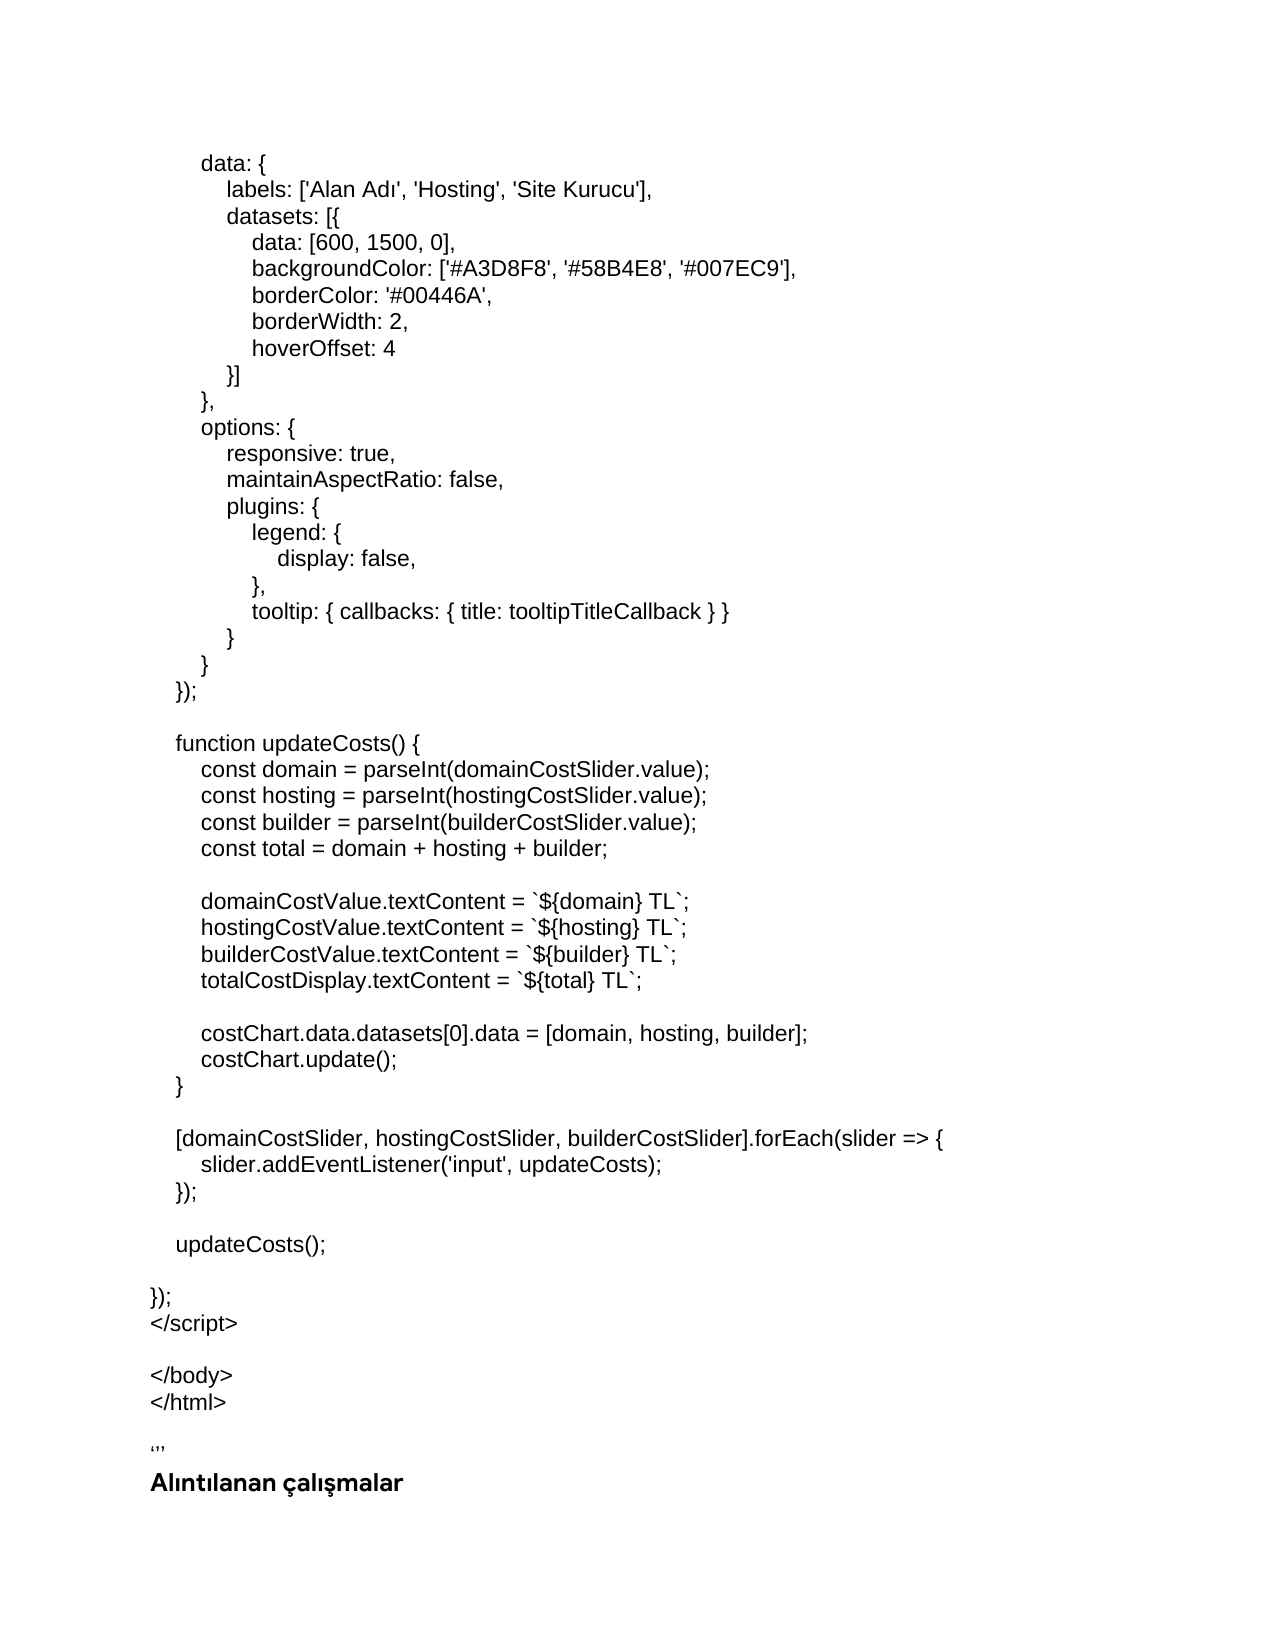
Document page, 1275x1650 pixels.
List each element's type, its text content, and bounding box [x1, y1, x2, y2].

text datasets: [{ [150, 203, 1125, 229]
text }] [150, 361, 1125, 387]
text responsive: true, [150, 440, 1125, 466]
text ‘’’ [150, 1415, 1125, 1468]
text hostingCostValue.textContent = `${hosting} TL`; [150, 914, 1125, 941]
text }); [150, 1178, 1125, 1204]
text tooltip: { callbacks: { title: tooltipTitleCallback } } [150, 598, 1125, 624]
text maintainAspectRatio: false, [150, 466, 1125, 493]
text } [150, 624, 1125, 651]
text </html> [150, 1389, 1125, 1415]
text data: { [150, 150, 1125, 176]
text </script> [150, 1309, 1125, 1336]
text } [150, 651, 1125, 677]
text const domain = parseInt(domainCostSlider.value); [150, 756, 1125, 782]
text display: false, [150, 545, 1125, 572]
text }); [150, 677, 1125, 703]
text domainCostValue.textContent = `${domain} TL`; [150, 888, 1125, 914]
text borderColor: '#00446A', [150, 282, 1125, 308]
text hoverOffset: 4 [150, 334, 1125, 361]
text labels: ['Alan Adı', 'Hosting', 'Site Kurucu'], [150, 176, 1125, 203]
text const total = domain + hosting + builder; [150, 835, 1125, 862]
text totalCostDisplay.textContent = `${total} TL`; [150, 967, 1125, 993]
text }, [150, 572, 1125, 598]
text options: { [150, 413, 1125, 440]
text const hosting = parseInt(hostingCostSlider.value); [150, 782, 1125, 809]
text } [150, 1072, 1125, 1099]
text costChart.data.datasets[0].data = [domain, hosting, builder]; [150, 1020, 1125, 1046]
text function updateCosts() { [150, 730, 1125, 756]
text }, [150, 387, 1125, 413]
text legend: { [150, 519, 1125, 545]
text data: [600, 1500, 0], [150, 229, 1125, 255]
text const builder = parseInt(builderCostSlider.value); [150, 809, 1125, 835]
text builderCostValue.textContent = `${builder} TL`; [150, 941, 1125, 967]
text slider.addEventListener('input', updateCosts); [150, 1151, 1125, 1178]
text costChart.update(); [150, 1046, 1125, 1072]
text backgroundColor: ['#A3D8F8', '#58B4E8', '#007EC9'], [150, 255, 1125, 282]
text borderWidth: 2, [150, 308, 1125, 334]
text </body> [150, 1362, 1125, 1389]
text plugins: { [150, 493, 1125, 519]
text }); [150, 1283, 1125, 1309]
text updateCosts(); [150, 1231, 1125, 1257]
text [domainCostSlider, hostingCostSlider, builderCostSlider].forEach(slider => { [150, 1125, 1125, 1151]
subtitle Alıntılanan çalışmalar [150, 1468, 1125, 1499]
